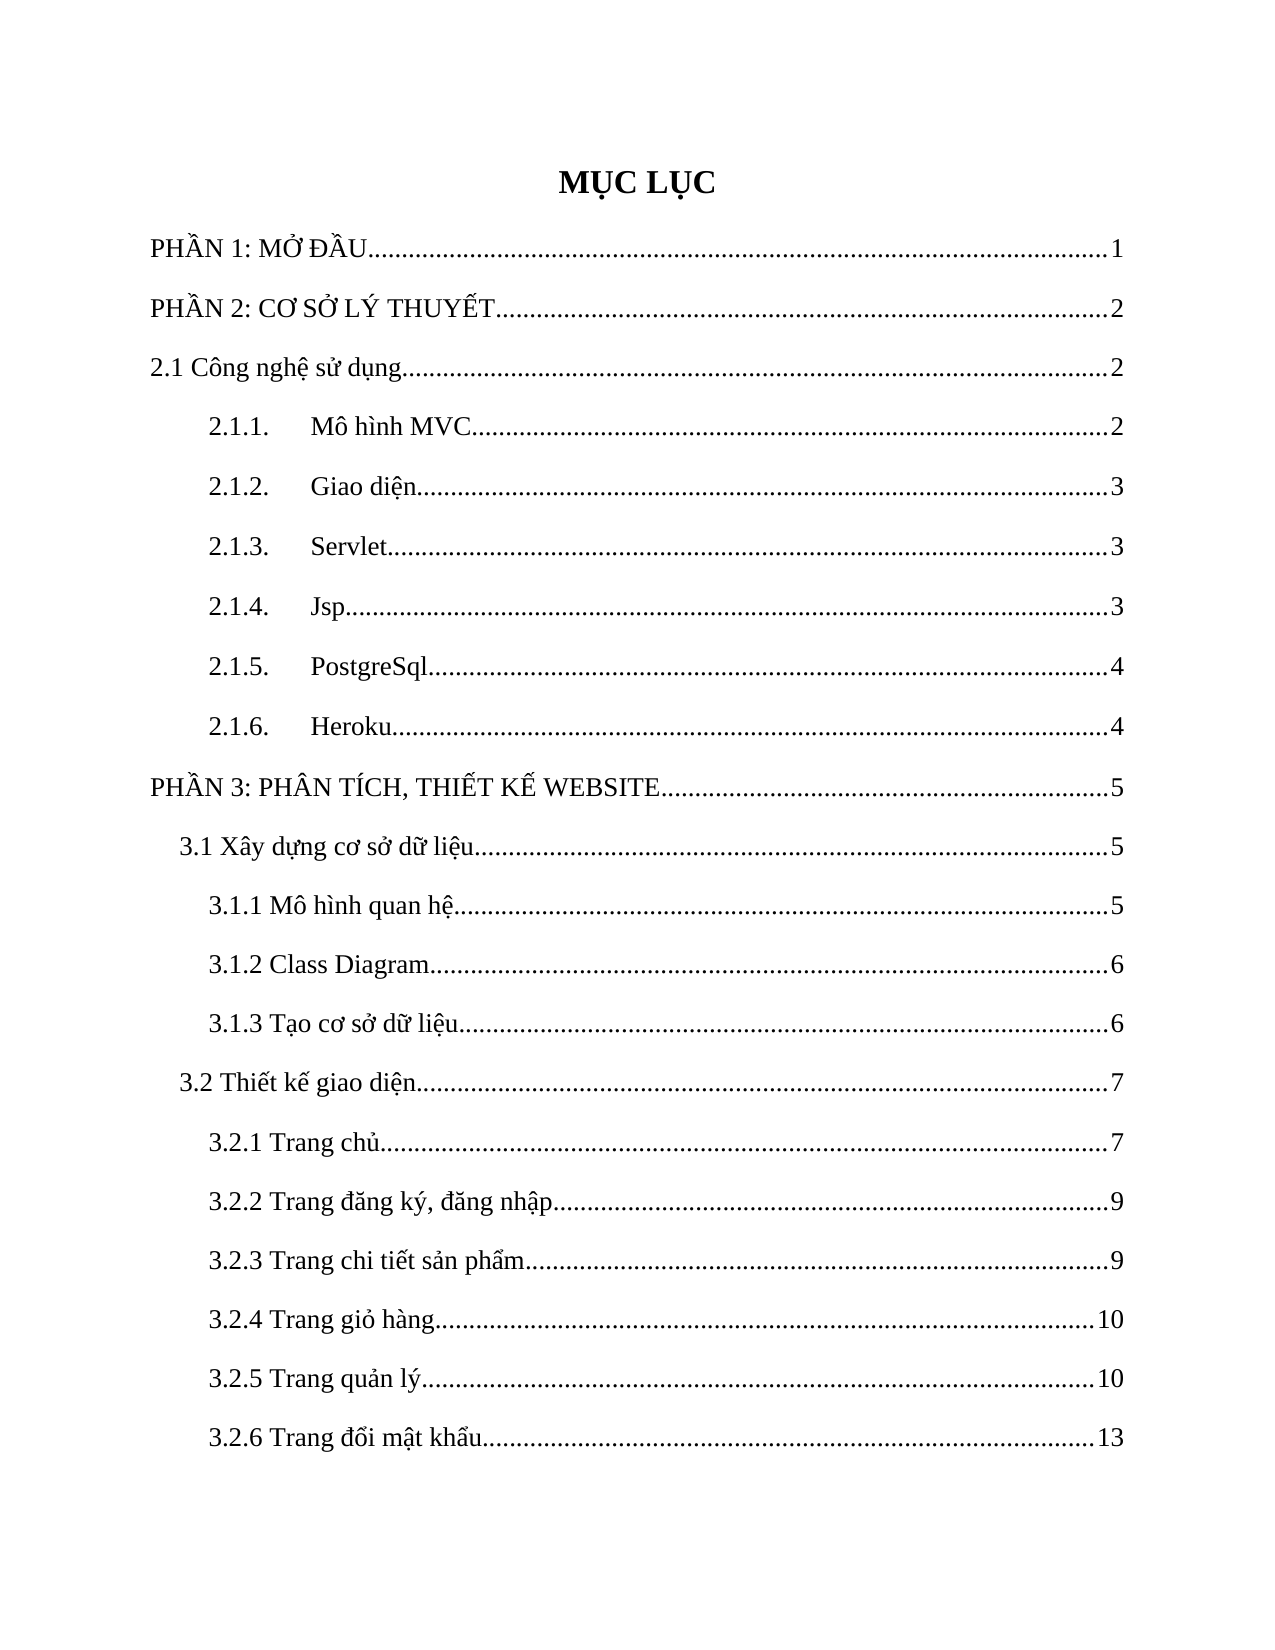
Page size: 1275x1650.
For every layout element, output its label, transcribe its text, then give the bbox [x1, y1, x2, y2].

text 3.2.4 Trang giỏ hàng 10 [208, 1303, 1125, 1334]
text 3.1.2 Class Diagram 6 [208, 948, 1125, 979]
text 3.2.2 Trang đăng ký, đăng nhập 9 [208, 1185, 1125, 1216]
text PHẦN 2: CƠ SỞ LÝ THUYẾT 2 [150, 292, 1125, 323]
text 3.1.1 Mô hình quan hệ 5 [208, 889, 1125, 920]
text 2.1.4. Jsp 3 [208, 590, 1125, 621]
text 2.1.1. Mô hình MVC 2 [208, 410, 1125, 441]
text 2.1 Công nghệ sử dụng 2 [150, 351, 1125, 382]
text 3.2.3 Trang chi tiết sản phẩm 9 [208, 1244, 1125, 1275]
text 3.1 Xây dựng cơ sở dữ liệu 5 [179, 830, 1125, 861]
text MỤC LỤC [150, 162, 1125, 201]
text PHẦN 3: PHÂN TÍCH, THIẾT KẾ WEBSITE 5 [150, 771, 1125, 802]
text 3.1.3 Tạo cơ sở dữ liệu 6 [208, 1007, 1125, 1038]
text 3.2.6 Trang đổi mật khẩu 13 [208, 1421, 1125, 1453]
text 3.2 Thiết kế giao diện 7 [179, 1066, 1125, 1098]
text 3.2.1 Trang chủ 7 [208, 1126, 1125, 1157]
text 2.1.6. Heroku 4 [208, 711, 1125, 742]
text 2.1.3. Servlet 3 [208, 530, 1125, 561]
text PHẦN 1: MỞ ĐẦU 1 [150, 232, 1125, 264]
text 2.1.5. PostgreSql 4 [208, 650, 1125, 682]
text 3.2.5 Trang quản lý 10 [208, 1362, 1125, 1393]
text 2.1.2. Giao diện 3 [208, 470, 1125, 501]
